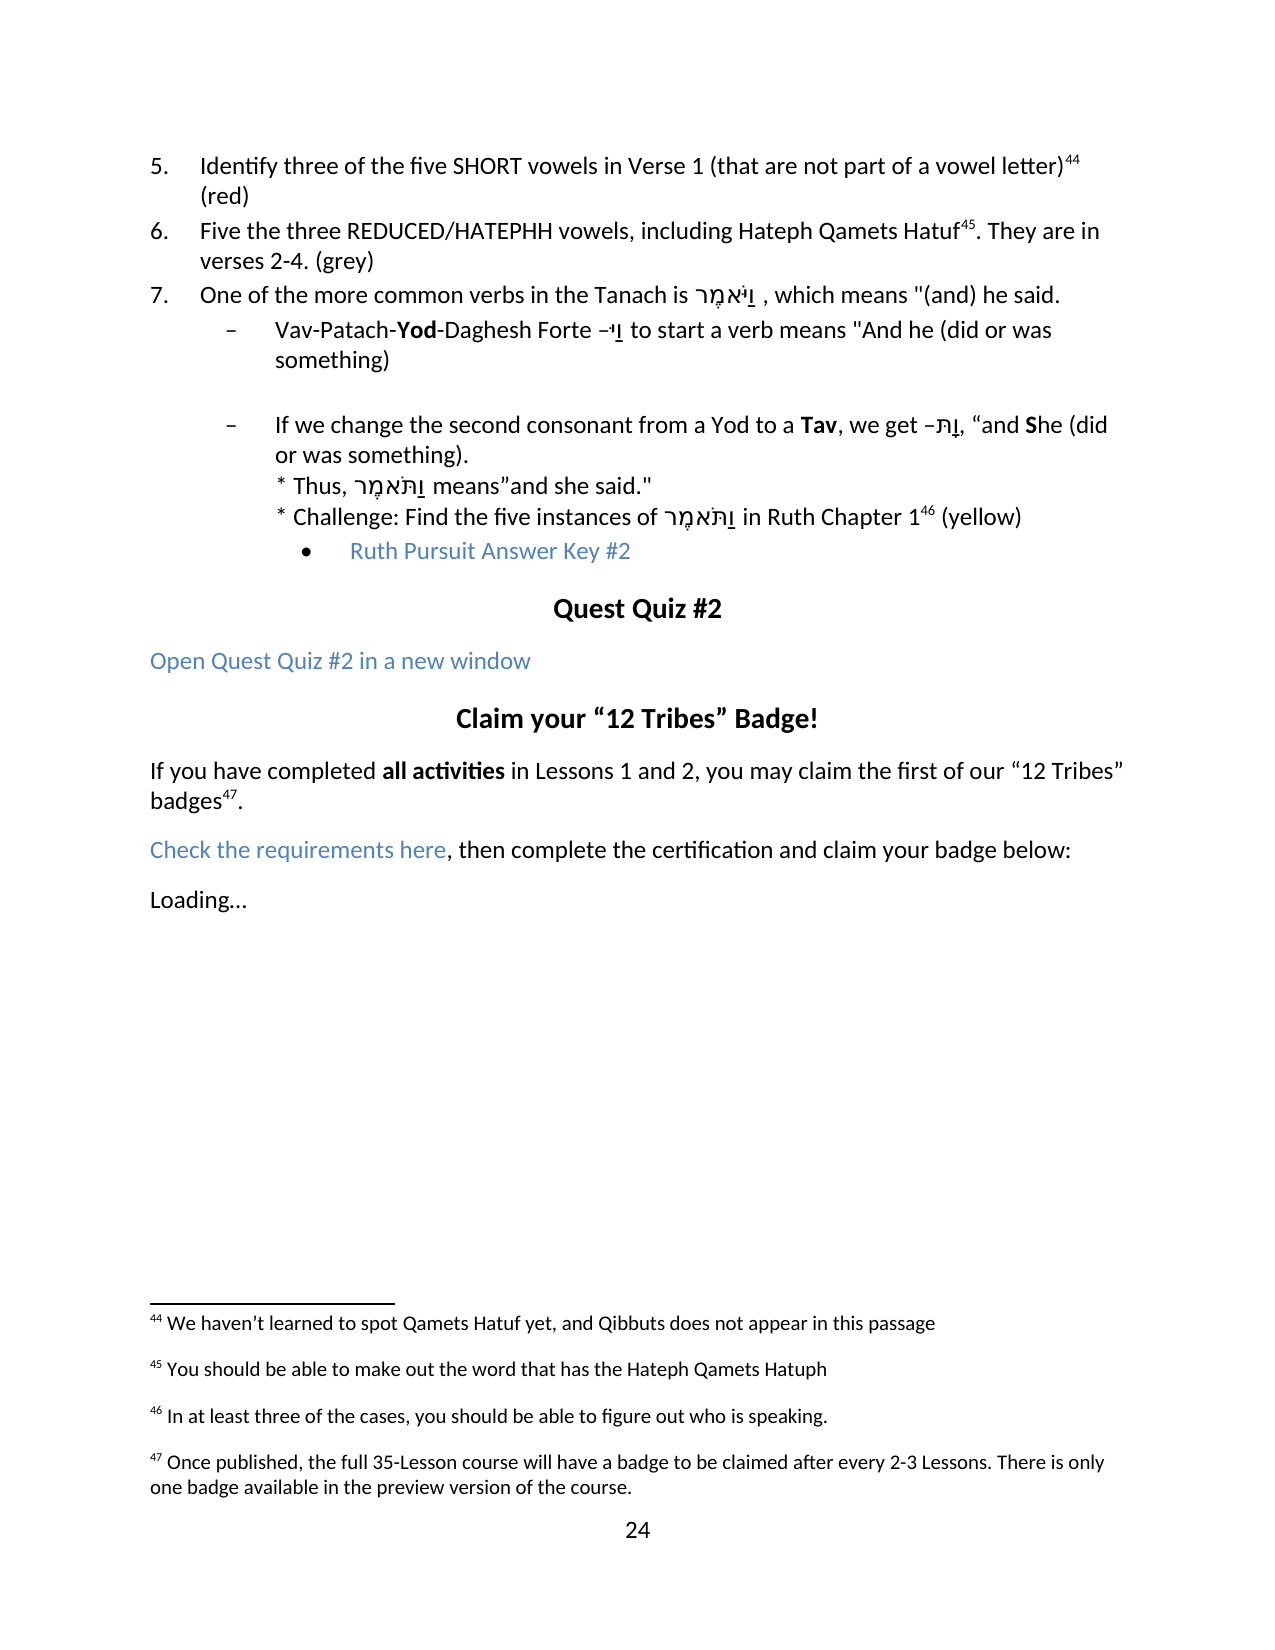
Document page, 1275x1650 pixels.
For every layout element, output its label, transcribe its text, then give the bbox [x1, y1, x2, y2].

text If you have completed all activities in Lessons 1 and 2, you may claim the first of our “12 Tribes” badges. [150, 755, 1125, 816]
text Open Quest Quiz #2 in a new window [150, 645, 1125, 675]
list One of the more common verbs in the Tanach is וַיֹּאמֶר , which means "(and) he said. [150, 279, 1125, 310]
subtitle Quest Quiz #2 [150, 591, 1125, 626]
text Check the requirements here, then complete the certification and claim your badge below: [150, 834, 1125, 865]
list Identify three of the five SHORT vowels in Verse 1 (that are not part of a vowel letter) (red) [150, 150, 1125, 211]
subtitle Claim your “12 Tribes” Badge! [150, 700, 1125, 736]
list Ruth Pursuit Answer Key #2 [300, 535, 1125, 566]
text Loading… [150, 884, 1125, 914]
list If we change the second consonant from a Yod to a Tav, we get –וָתּ, “and She (did or was something). * Thus, וַתֹּאמֶר means”and she said." * Challenge: Find the five instances of וַתֹּאמֶר in Ruth Chapter 1 (yellow) [225, 409, 1125, 531]
list Five the three REDUCED/HATEPHH vowels, including Hateph Qamets Hatuf. They are in verses 2-4. (grey) [150, 215, 1125, 276]
list Vav-Patach-Yod-Daghesh Forte –וַיּ to start a verb means "And he (did or was something) [225, 314, 1125, 405]
